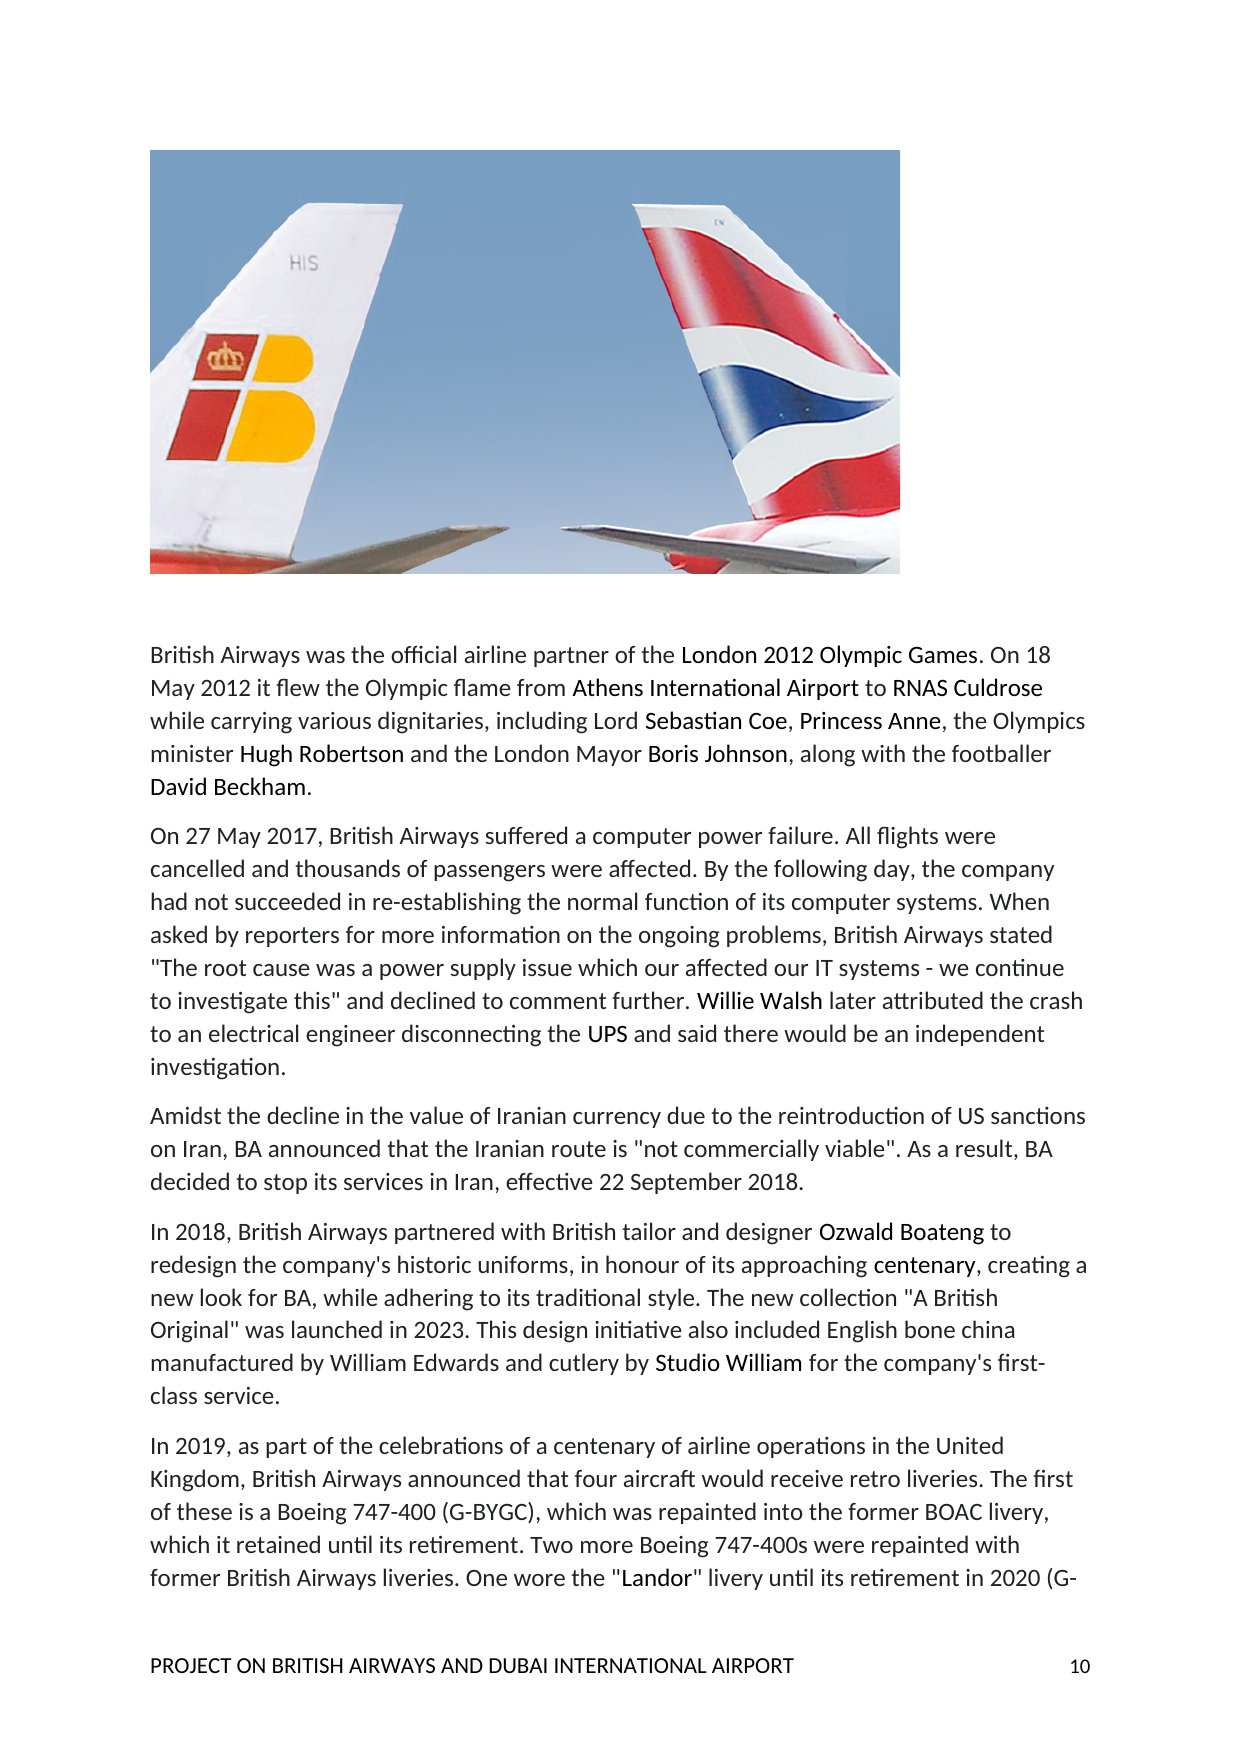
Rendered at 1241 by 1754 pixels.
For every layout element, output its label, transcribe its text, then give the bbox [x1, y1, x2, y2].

text On 27 May 2017, British Airways suffered a computer power failure. All flights were cancelled and thousands of passengers were affected. By the following day, the company had not succeeded in re-establishing the normal function of its computer systems. When asked by reporters for more information on the ongoing problems, British Airways stated "The root cause was a power supply issue which our affected our IT systems - we continue to investigate this" and declined to comment further. Willie Walsh later attributed the crash to an electrical engineer disconnecting the UPS and said there would be an independent investigation. [150, 820, 1090, 1081]
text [150, 1430, 1090, 1592]
picture [150, 150, 901, 574]
text Amidst the decline in the value of Iranian currency due to the reintroduction of US sanctions on Iran, BA announced that the Iranian route is "not commercially viable". As a result, BA decided to stop its services in Iran, effective 22 September 2018. [150, 1100, 1090, 1197]
text In 2018, British Airways partnered with British tailor and designer Ozwald Boateng to redesign the company's historic uniforms, in honour of its approaching centenary, creating a new look for BA, while adhering to its traditional style. The new collection "A British Original" was launched in 2023. This design initiative also included English bone china manufactured by William Edwards and cutlery by Studio William for the company's first-class service. [150, 1216, 1090, 1411]
text British Airways was the official airline partner of the London 2012 Olympic Games. On 18 May 2012 it flew the Olympic flame from Athens International Airport to RNAS Culdrose while carrying various dignitaries, including Lord Sebastian Coe, Princess Anne, the Olympics minister Hugh Robertson and the London Mayor Boris Johnson, along with the footballer David Beckham. [150, 639, 1090, 801]
